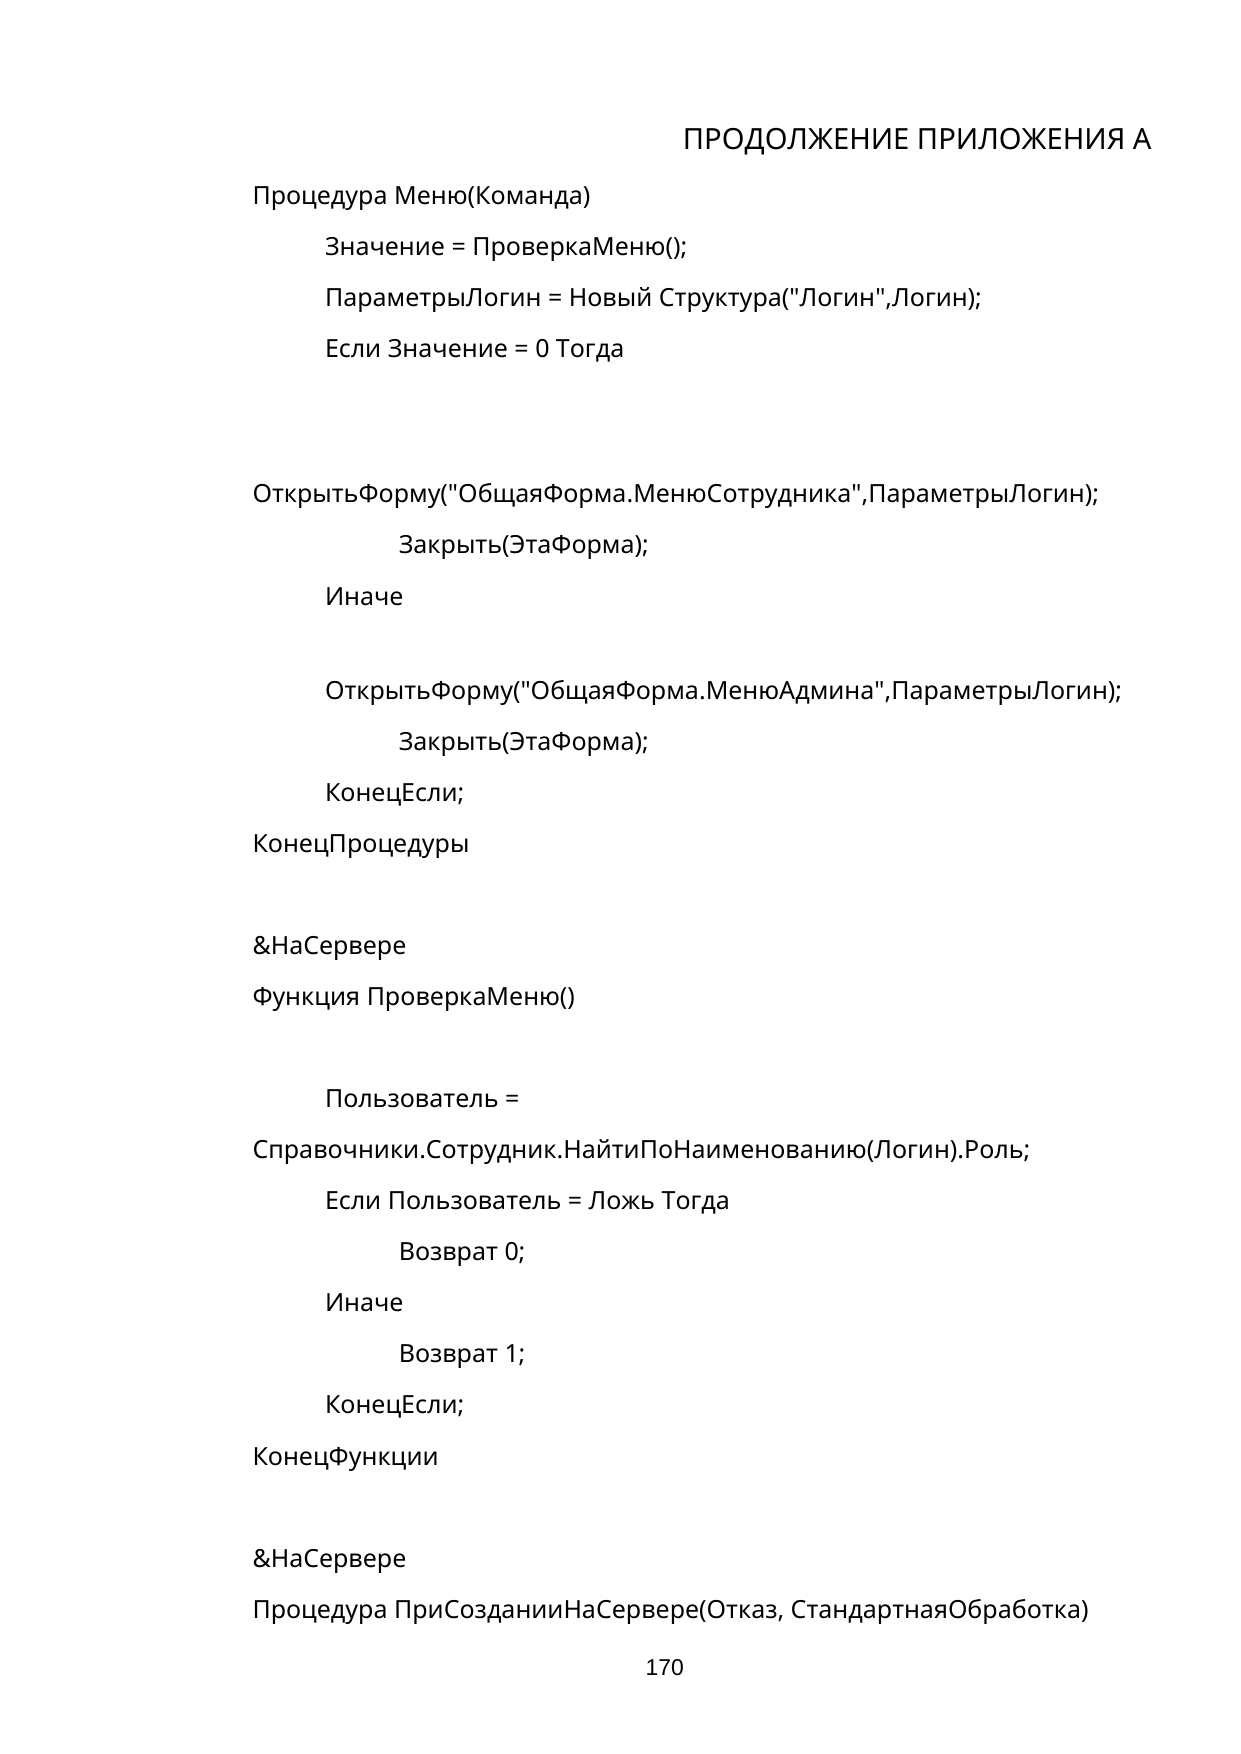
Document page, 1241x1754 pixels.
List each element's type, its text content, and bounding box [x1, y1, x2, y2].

list Процедура Меню(Команда) [252, 178, 1152, 212]
list ОткрытьФорму("ОбщаяФорма.МенюАдмина",ПараметрыЛогин); [252, 629, 1152, 707]
list Иначе [252, 1285, 1152, 1319]
list Значение = ПроверкаМеню(); [252, 229, 1152, 263]
list Возврат 1; [252, 1336, 1152, 1370]
list КонецПроцедуры [252, 826, 1152, 860]
list Возврат 0; [252, 1234, 1152, 1268]
list ПараметрыЛогин = Новый Структура("Логин",Логин); [252, 280, 1152, 314]
list ОткрытьФорму("ОбщаяФорма.МенюСотрудника",ПараметрыЛогин); [252, 382, 1152, 510]
list ПРОДОЛЖЕНИЕ ПРИЛОЖЕНИЯ А [177, 118, 1152, 158]
list КонецФункции [252, 1438, 1152, 1472]
list Если Пользователь = Ложь Тогда [252, 1183, 1152, 1217]
list Закрыть(ЭтаФорма); [252, 527, 1152, 561]
list КонецЕсли; [252, 775, 1152, 809]
list КонецЕсли; [252, 1387, 1152, 1421]
list Процедура ПриСозданииНаСервере(Отказ, СтандартнаяОбработка) [252, 1591, 1152, 1625]
list Закрыть(ЭтаФорма); [252, 724, 1152, 758]
list &НаСервере [252, 1540, 1152, 1574]
list &НаСервере [252, 928, 1152, 962]
list Функция ПроверкаМеню() [252, 979, 1152, 1013]
list Пользователь = Справочники.Сотрудник.НайтиПоНаименованию(Логин).Роль; [252, 1081, 1152, 1166]
list Иначе [252, 578, 1152, 612]
list Если Значение = 0 Тогда [252, 331, 1152, 365]
